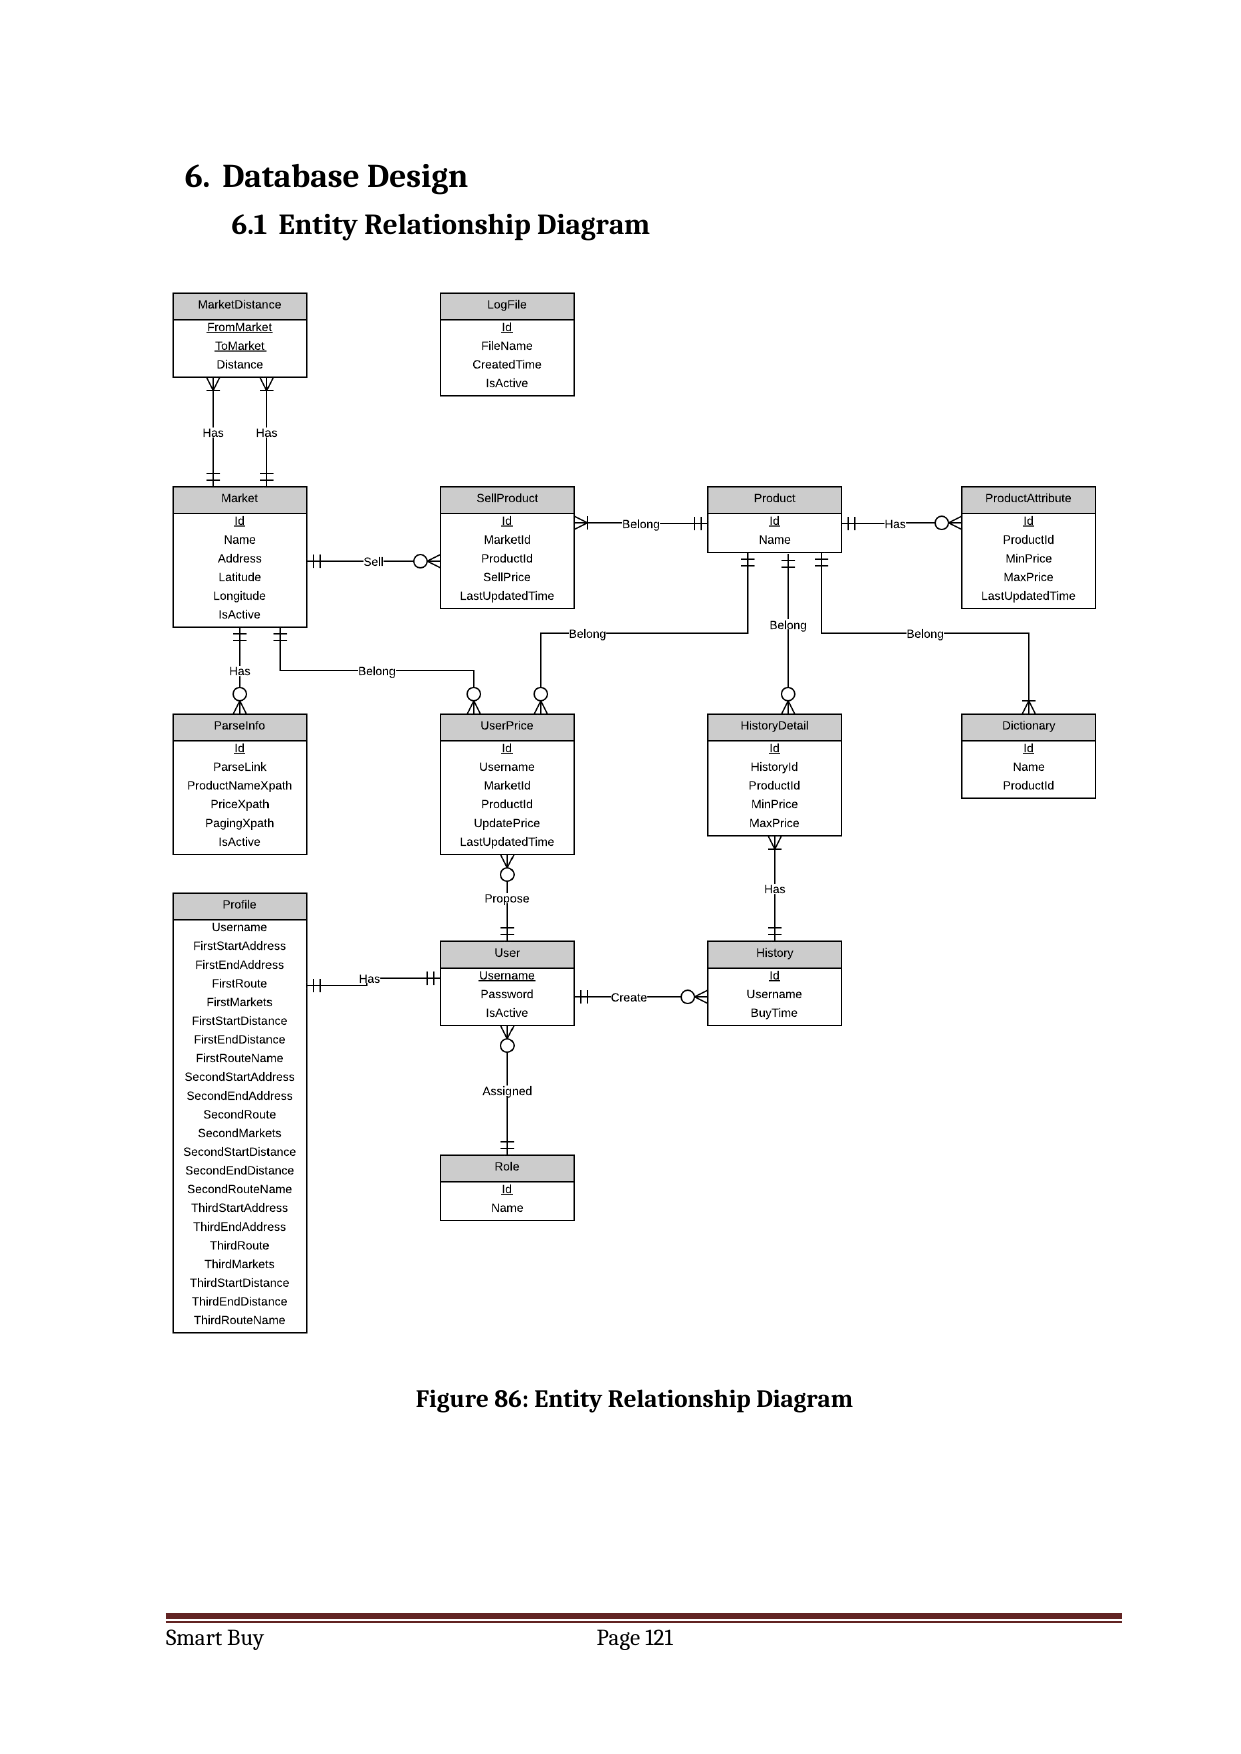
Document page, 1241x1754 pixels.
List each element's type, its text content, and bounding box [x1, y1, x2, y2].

picture [147, 266, 1122, 1360]
subtitle Entity Relationship Diagram [231, 208, 1122, 242]
subtitle Database Design [184, 157, 1122, 196]
